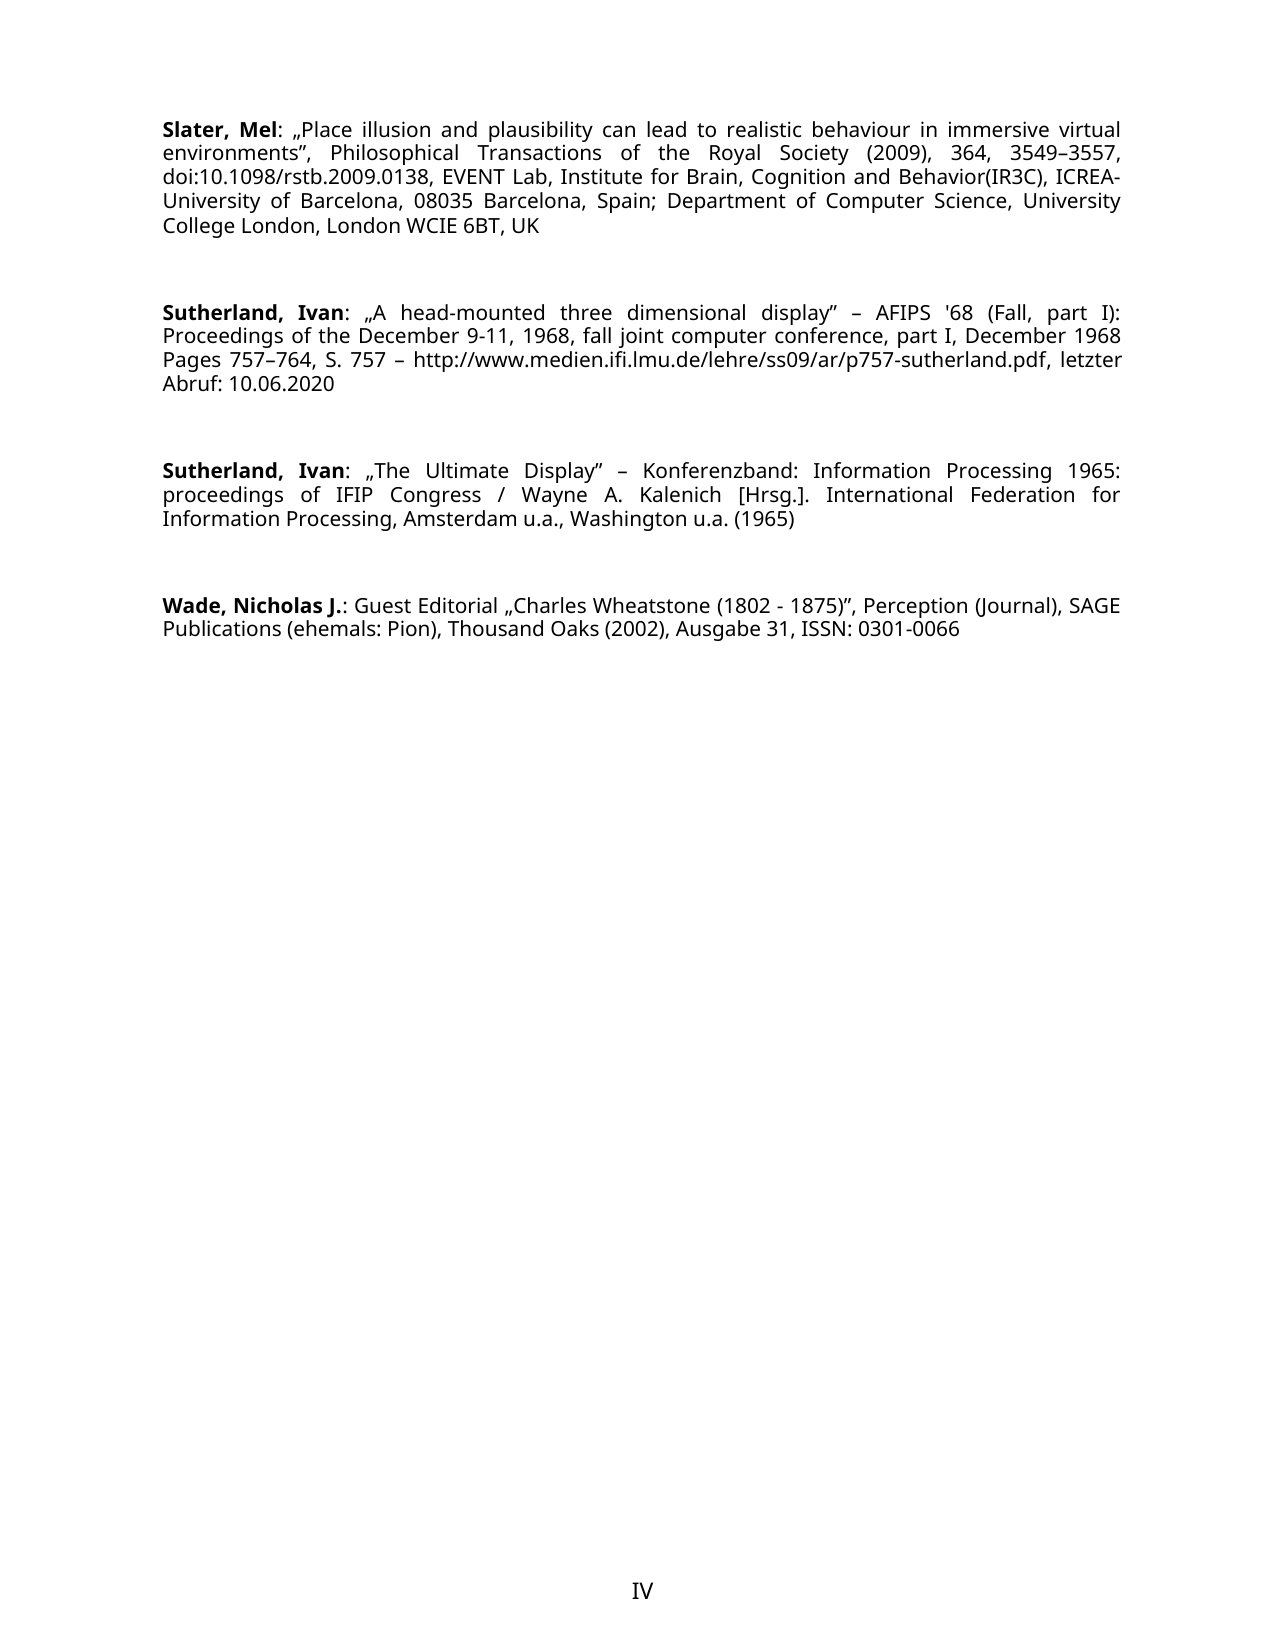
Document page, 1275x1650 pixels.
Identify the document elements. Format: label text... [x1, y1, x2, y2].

text Slater, Mel: „Place illusion and plausibility can lead to realistic behaviour in immersive virtual environments”, Philosophical Transactions of the Royal Society (2009), 364, 3549–3557, doi:10.1098/rstb.2009.0138, EVENT Lab, Institute for Brain, Cognition and Behavior(IR3C), ICREA-University of Barcelona, 08035 Barcelona, Spain; Department of Computer Science, University College London, London WCIE 6BT, UK [162, 118, 1122, 239]
text Sutherland, Ivan: „A head-mounted three dimensional display” – AFIPS '68 (Fall, part I): Proceedings of the December 9-11, 1968, fall joint computer conference, part I, December 1968 Pages 757–764, S. 757 – http://www.medien.ifi.lmu.de/lehre/ss09/ar/p757-sutherland.pdf, letzter Abruf: 10.06.2020 [162, 301, 1122, 398]
text Sutherland, Ivan: „The Ultimate Display” – Konferenzband: Information Processing 1965: proceedings of IFIP Congress / Wayne A. Kalenich [Hrsg.]. International Federation for Information Processing, Amsterdam u.a., Washington u.a. (1965) [162, 460, 1122, 532]
text Wade, Nicholas J.: Guest Editorial „Charles Wheatstone (1802 - 1875)”, Perception (Journal), SAGE Publications (ehemals: Pion), Thousand Oaks (2002), Ausgabe 31, ISSN: 0301-0066 [162, 594, 1122, 642]
